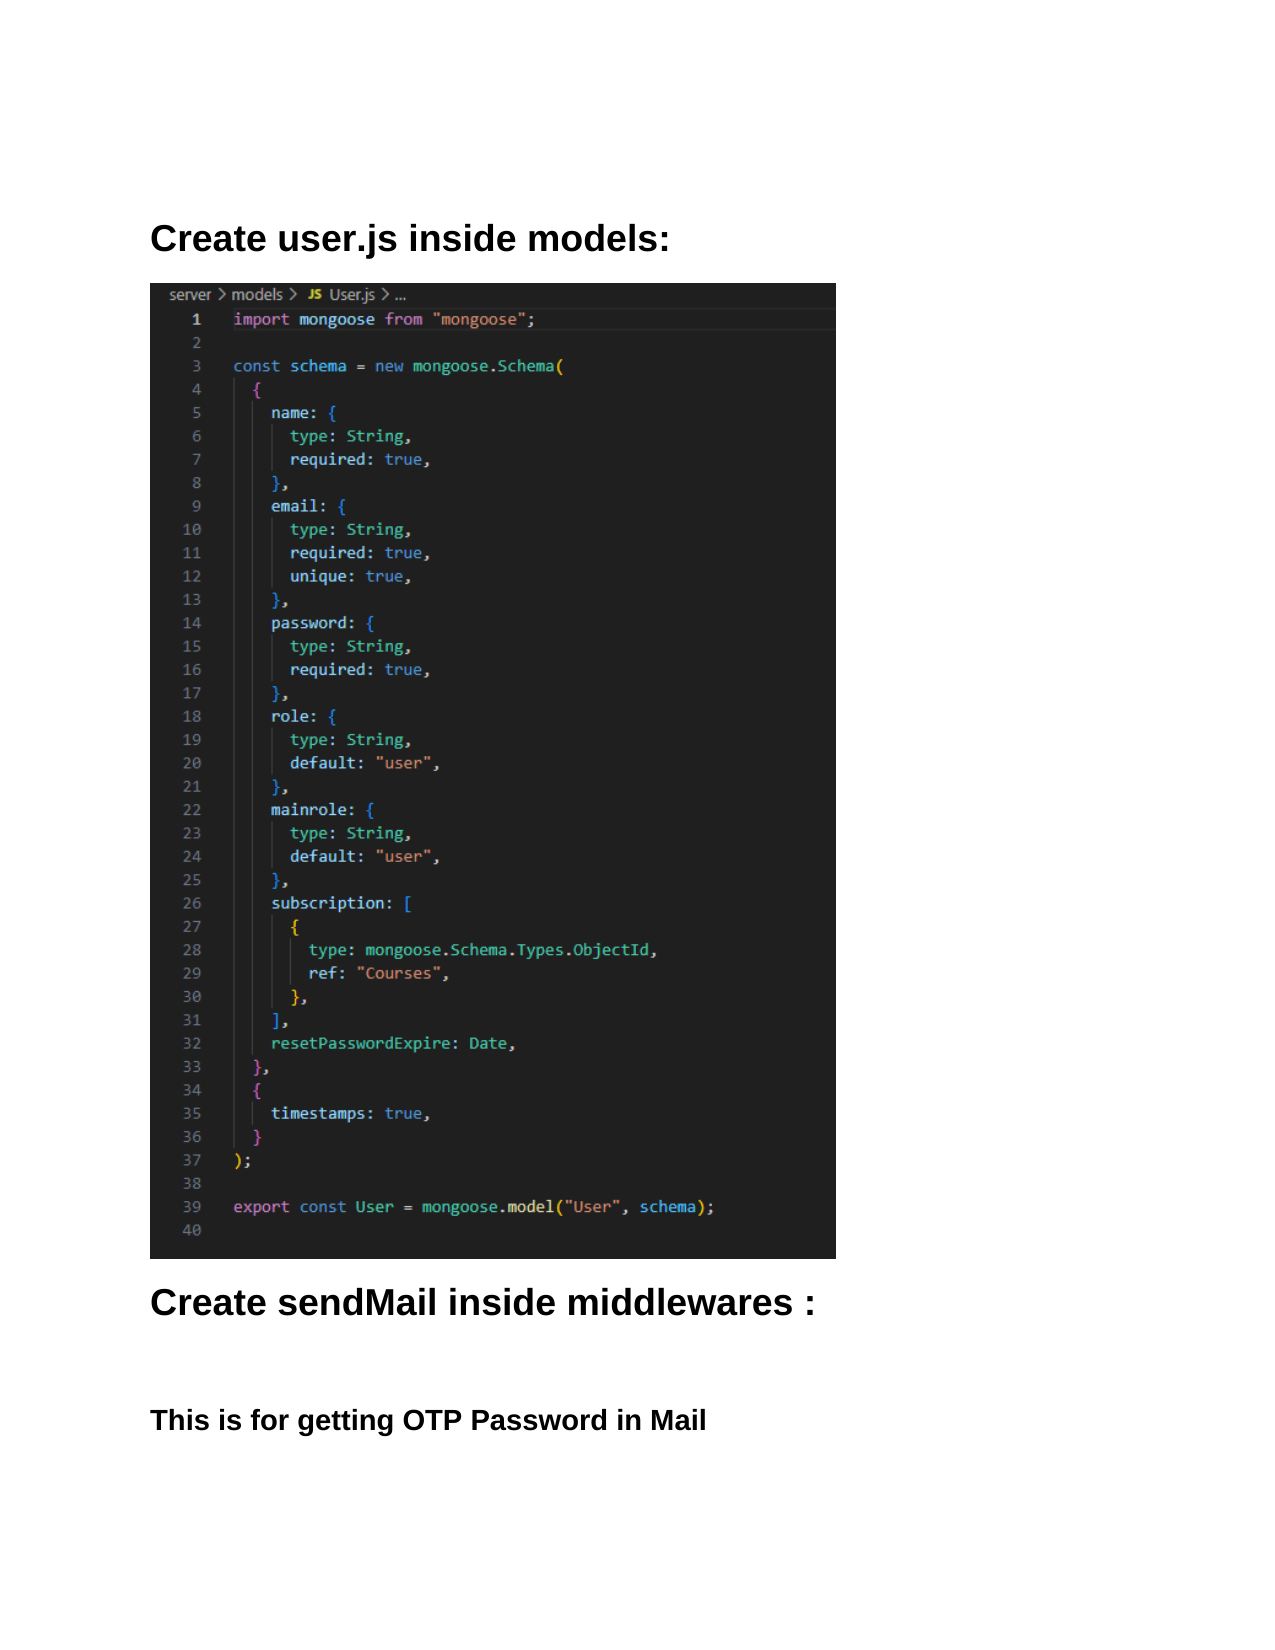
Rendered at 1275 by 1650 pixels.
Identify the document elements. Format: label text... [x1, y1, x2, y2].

picture [150, 283, 836, 1259]
text Create user.js inside models: [150, 217, 1125, 260]
text Create sendMail inside middlewares : [150, 1280, 1125, 1323]
text This is for getting OTP Password in Mail [150, 1403, 1125, 1436]
